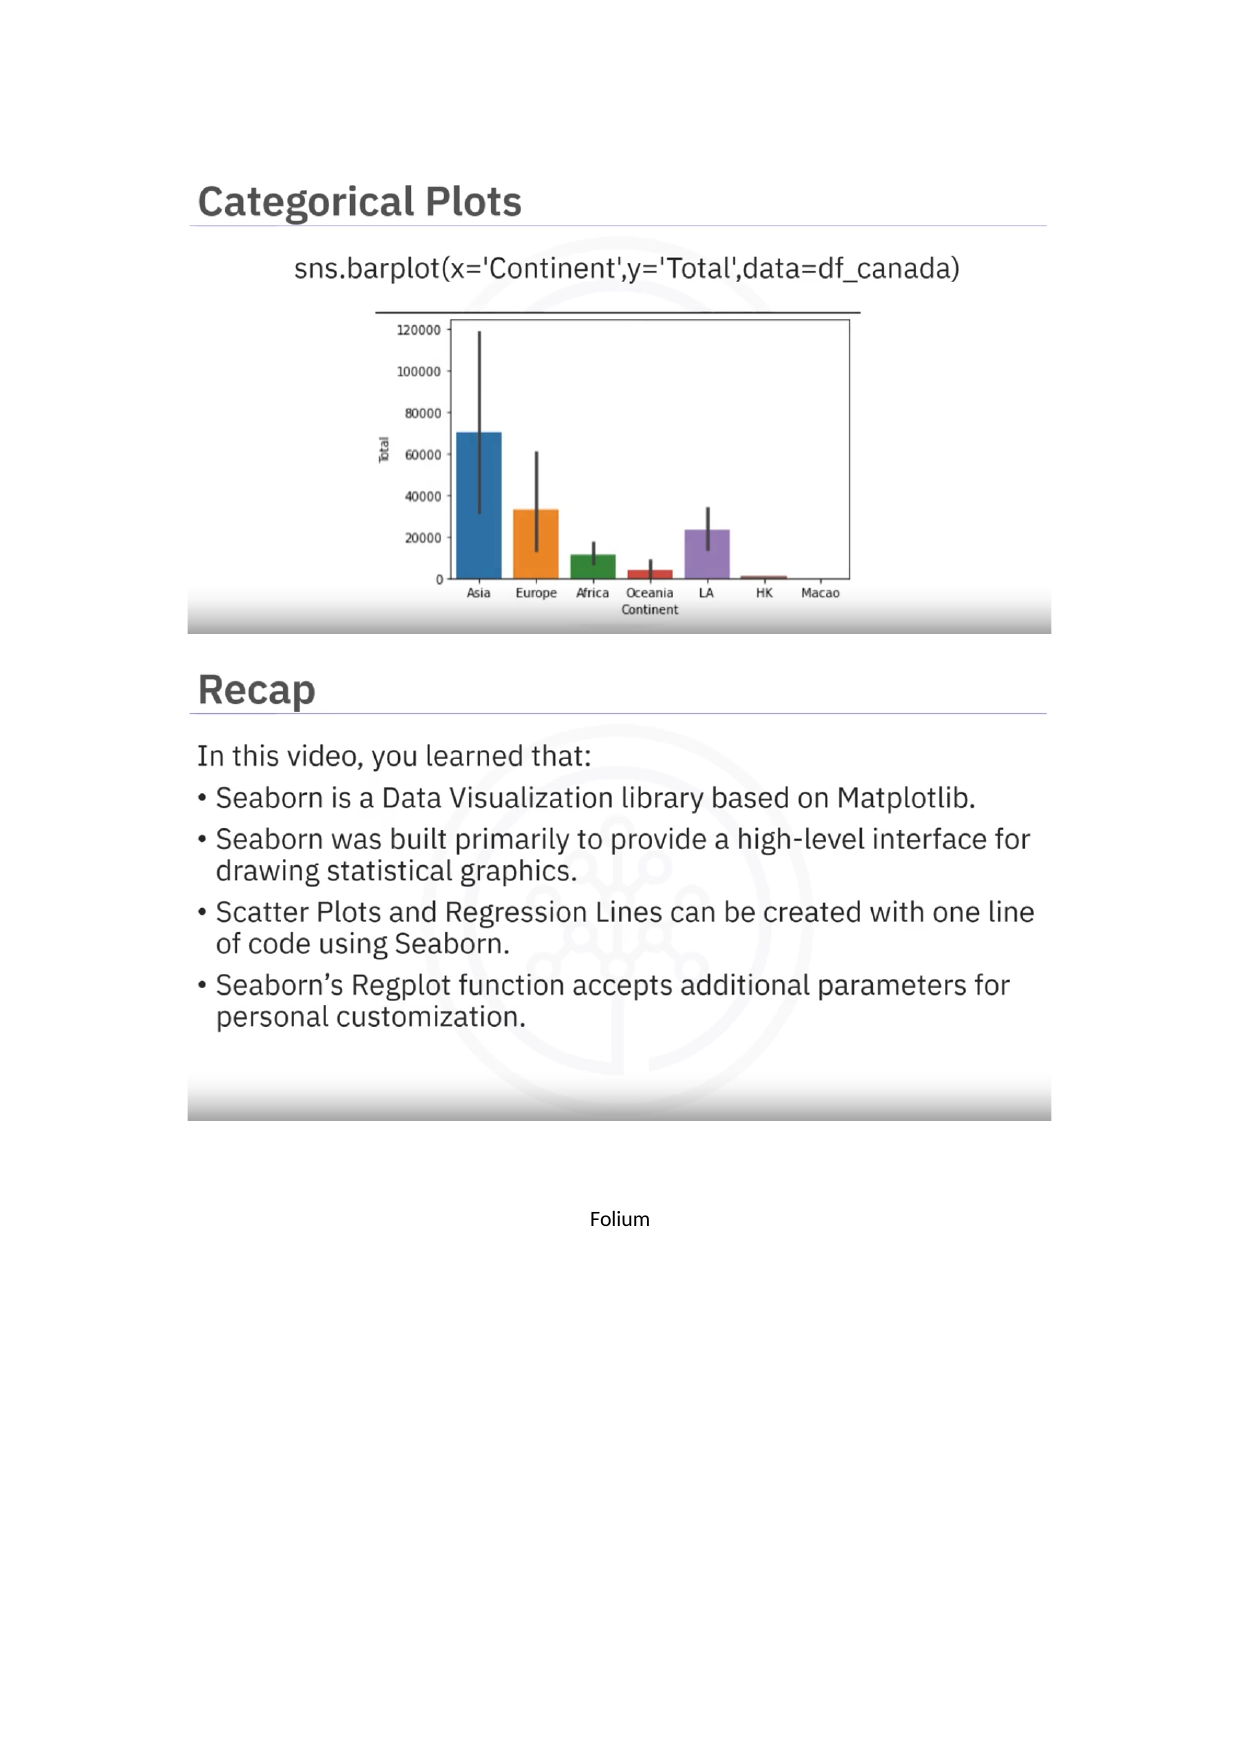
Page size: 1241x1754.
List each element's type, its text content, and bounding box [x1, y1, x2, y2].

picture [187, 649, 1052, 1121]
picture [187, 162, 1052, 634]
text Folium [187, 1202, 1053, 1234]
